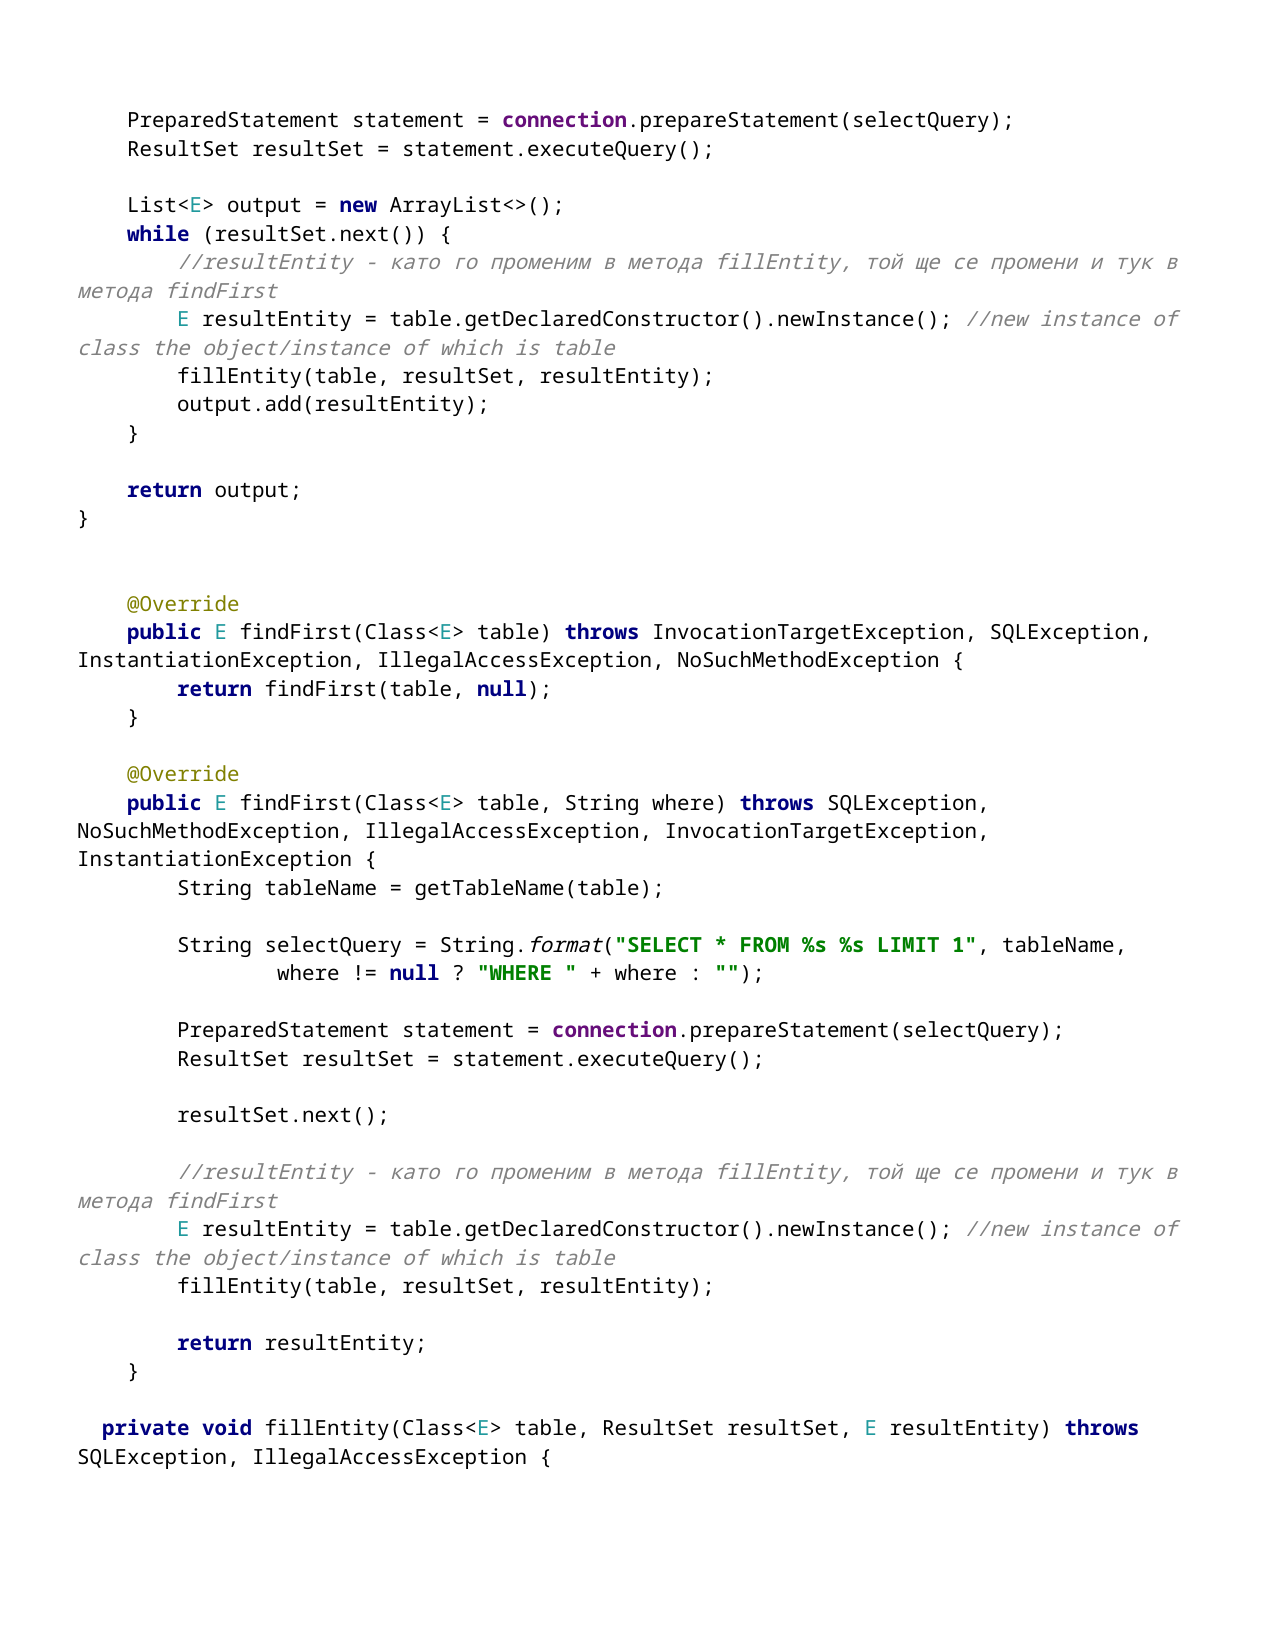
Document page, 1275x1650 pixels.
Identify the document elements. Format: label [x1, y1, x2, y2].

text [77, 532, 1198, 1470]
text [77, 77, 1198, 532]
